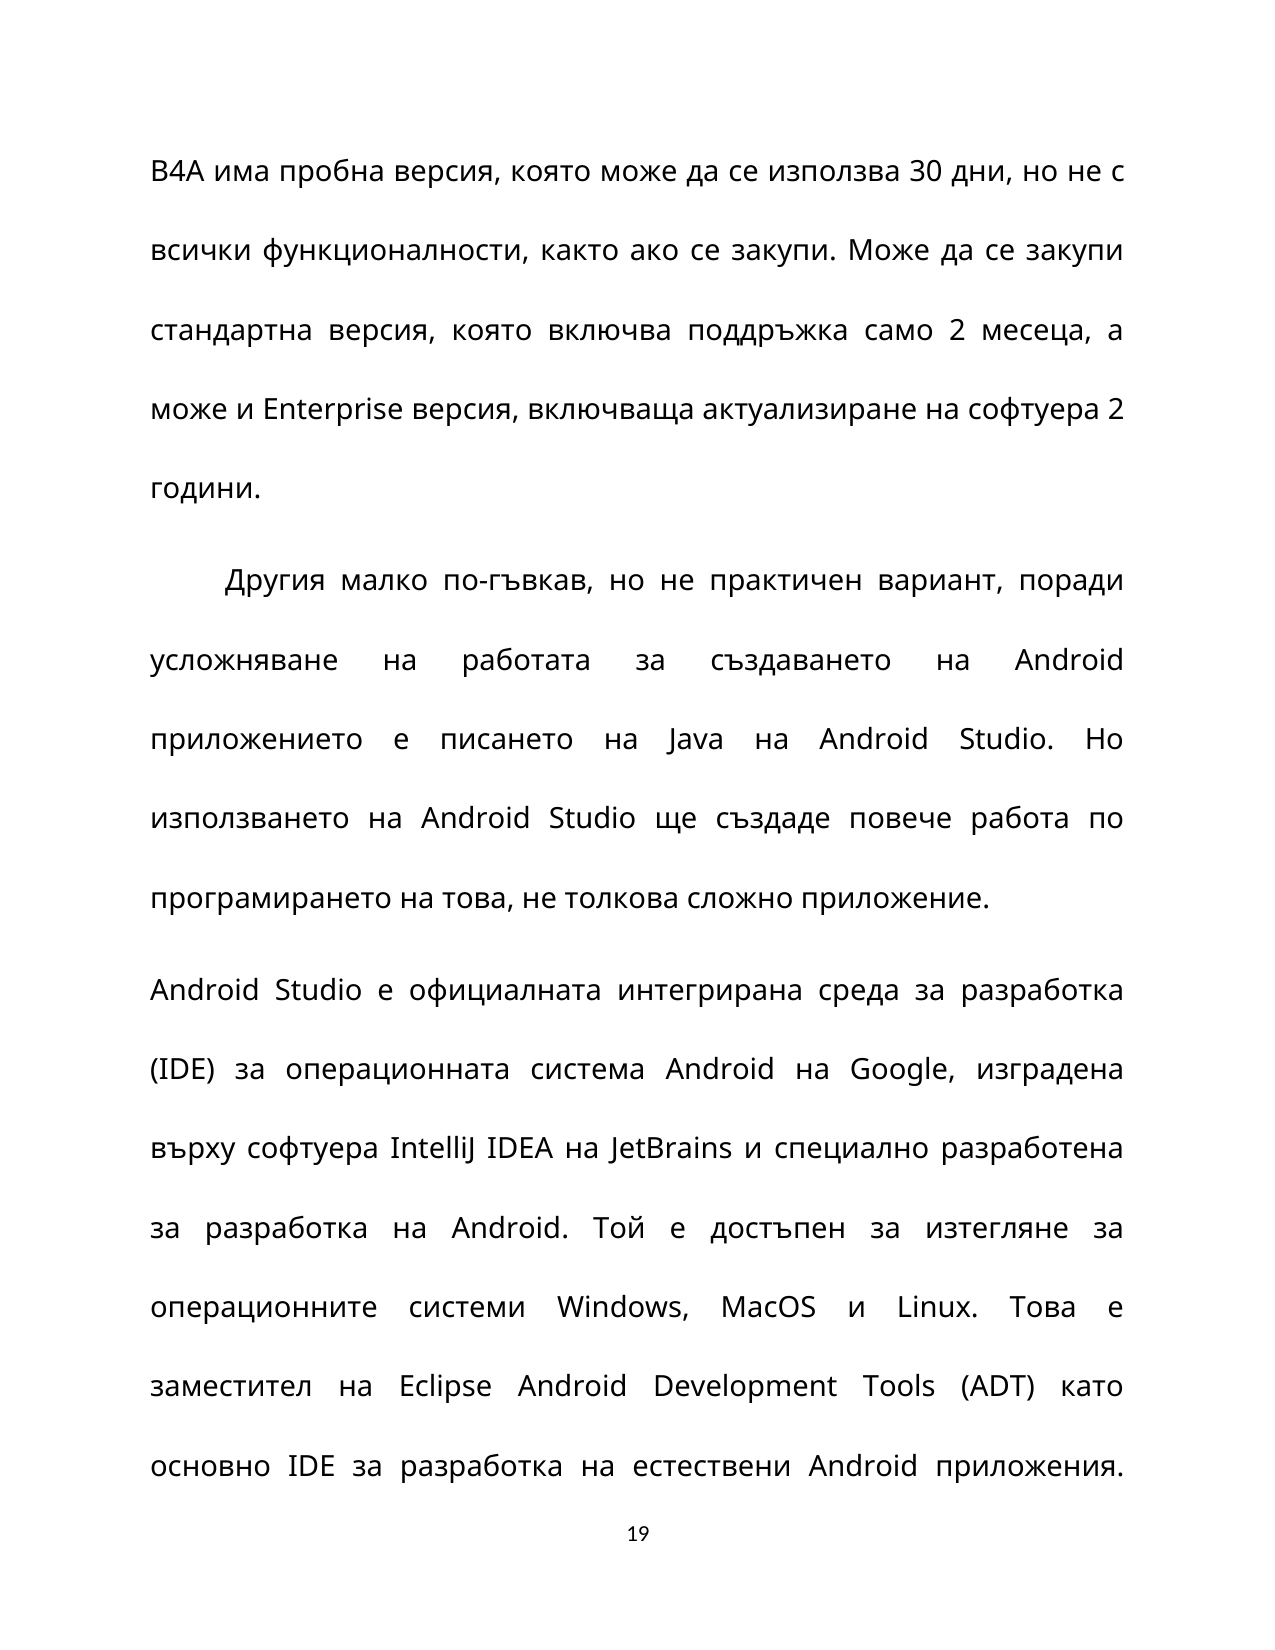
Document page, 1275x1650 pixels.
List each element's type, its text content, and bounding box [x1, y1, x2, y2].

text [150, 969, 1125, 1485]
text B4A има пробна версия, която може да се използва 30 дни, но не с всички функционалности, както ако се закупи. Може да се закупи стандартна версия, която включва поддръжка само 2 месеца, а може и Enterprise версия, включваща актуализиране на софтуера 2 години. [150, 150, 1125, 507]
text Другия малко по-гъвкав, но не практичен вариант, поради усложняване на работата за създаването на Android приложението е писането на Java на Android Studio. Но използването на Android Studio ще създаде повече работа по програмирането на това, не толкова сложно приложение. [150, 559, 1125, 917]
